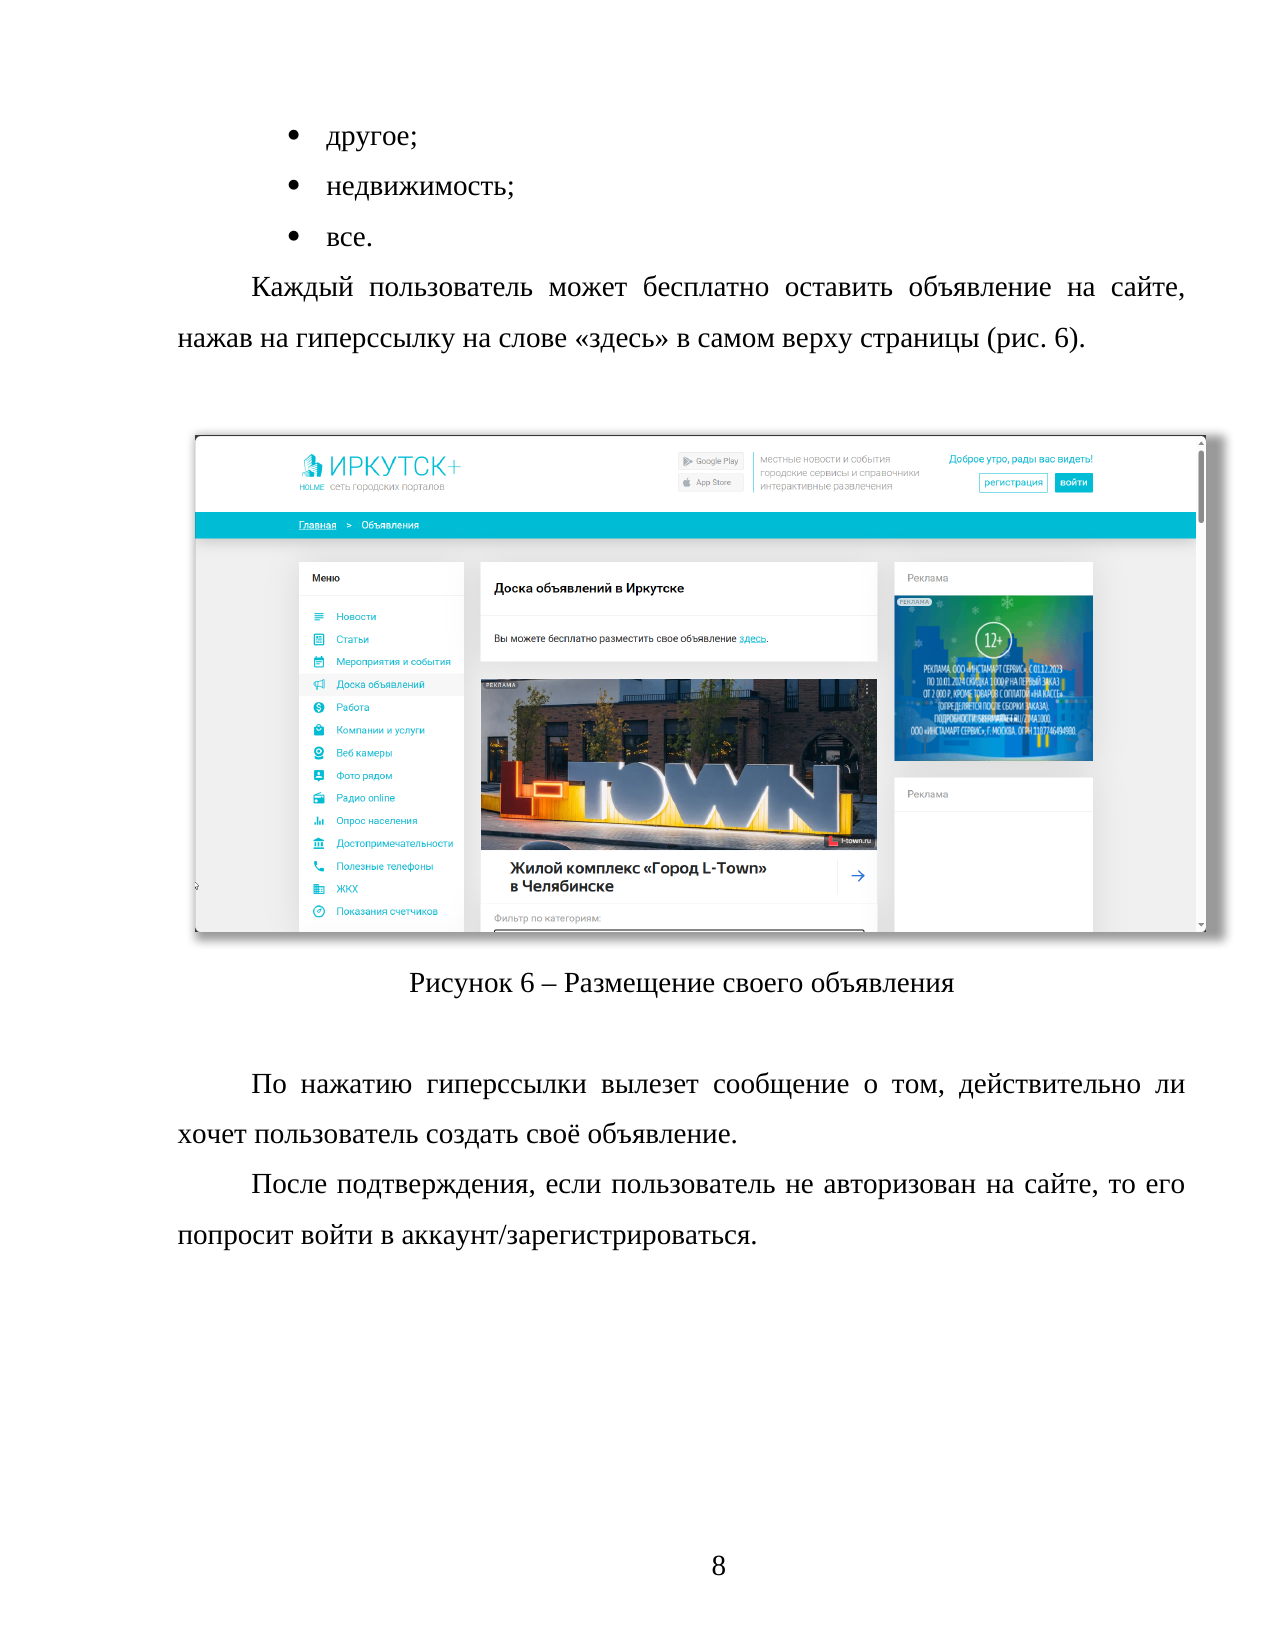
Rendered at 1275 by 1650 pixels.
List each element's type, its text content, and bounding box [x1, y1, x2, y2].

text Каждый пользователь может бесплатно оставить объявление на сайте, нажав на гиперссылку на слове «здесь» в самом верху страницы (рис. 6). [177, 269, 1186, 353]
list все. [288, 219, 1186, 253]
list недвижимость; [288, 168, 1186, 202]
text После подтверждения, если пользователь не авторизован на сайте, то его попросит войти в аккаунт/зарегистрироваться. [177, 1167, 1186, 1250]
text Рисунок 6 – Размещение своего объявления [177, 965, 1186, 999]
picture [195, 435, 1206, 932]
text По нажатию гиперссылки вылезет сообщение о том, действительно ли хочет пользователь создать своё объявление. [177, 1066, 1186, 1150]
list другое; [288, 118, 1186, 152]
